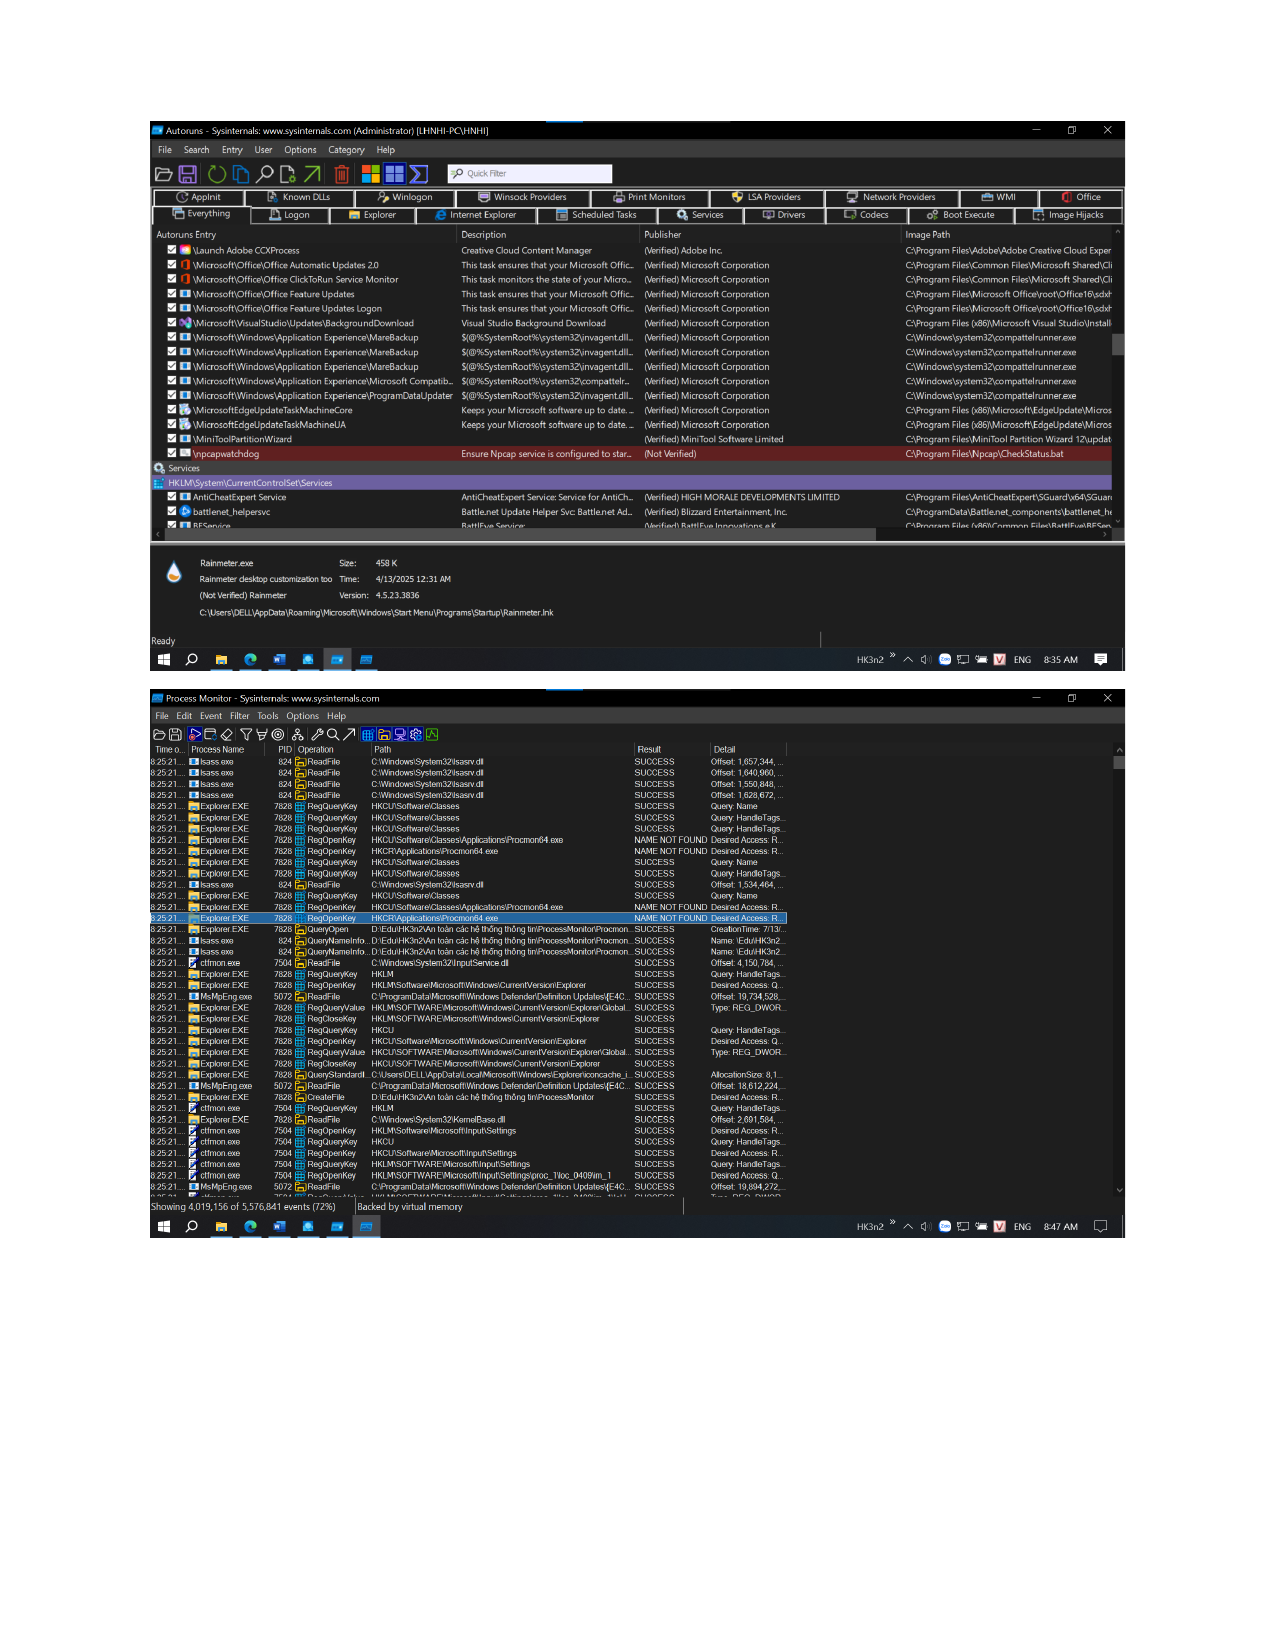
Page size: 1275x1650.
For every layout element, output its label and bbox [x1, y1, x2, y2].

picture [150, 121, 1125, 671]
picture [150, 689, 1125, 1238]
